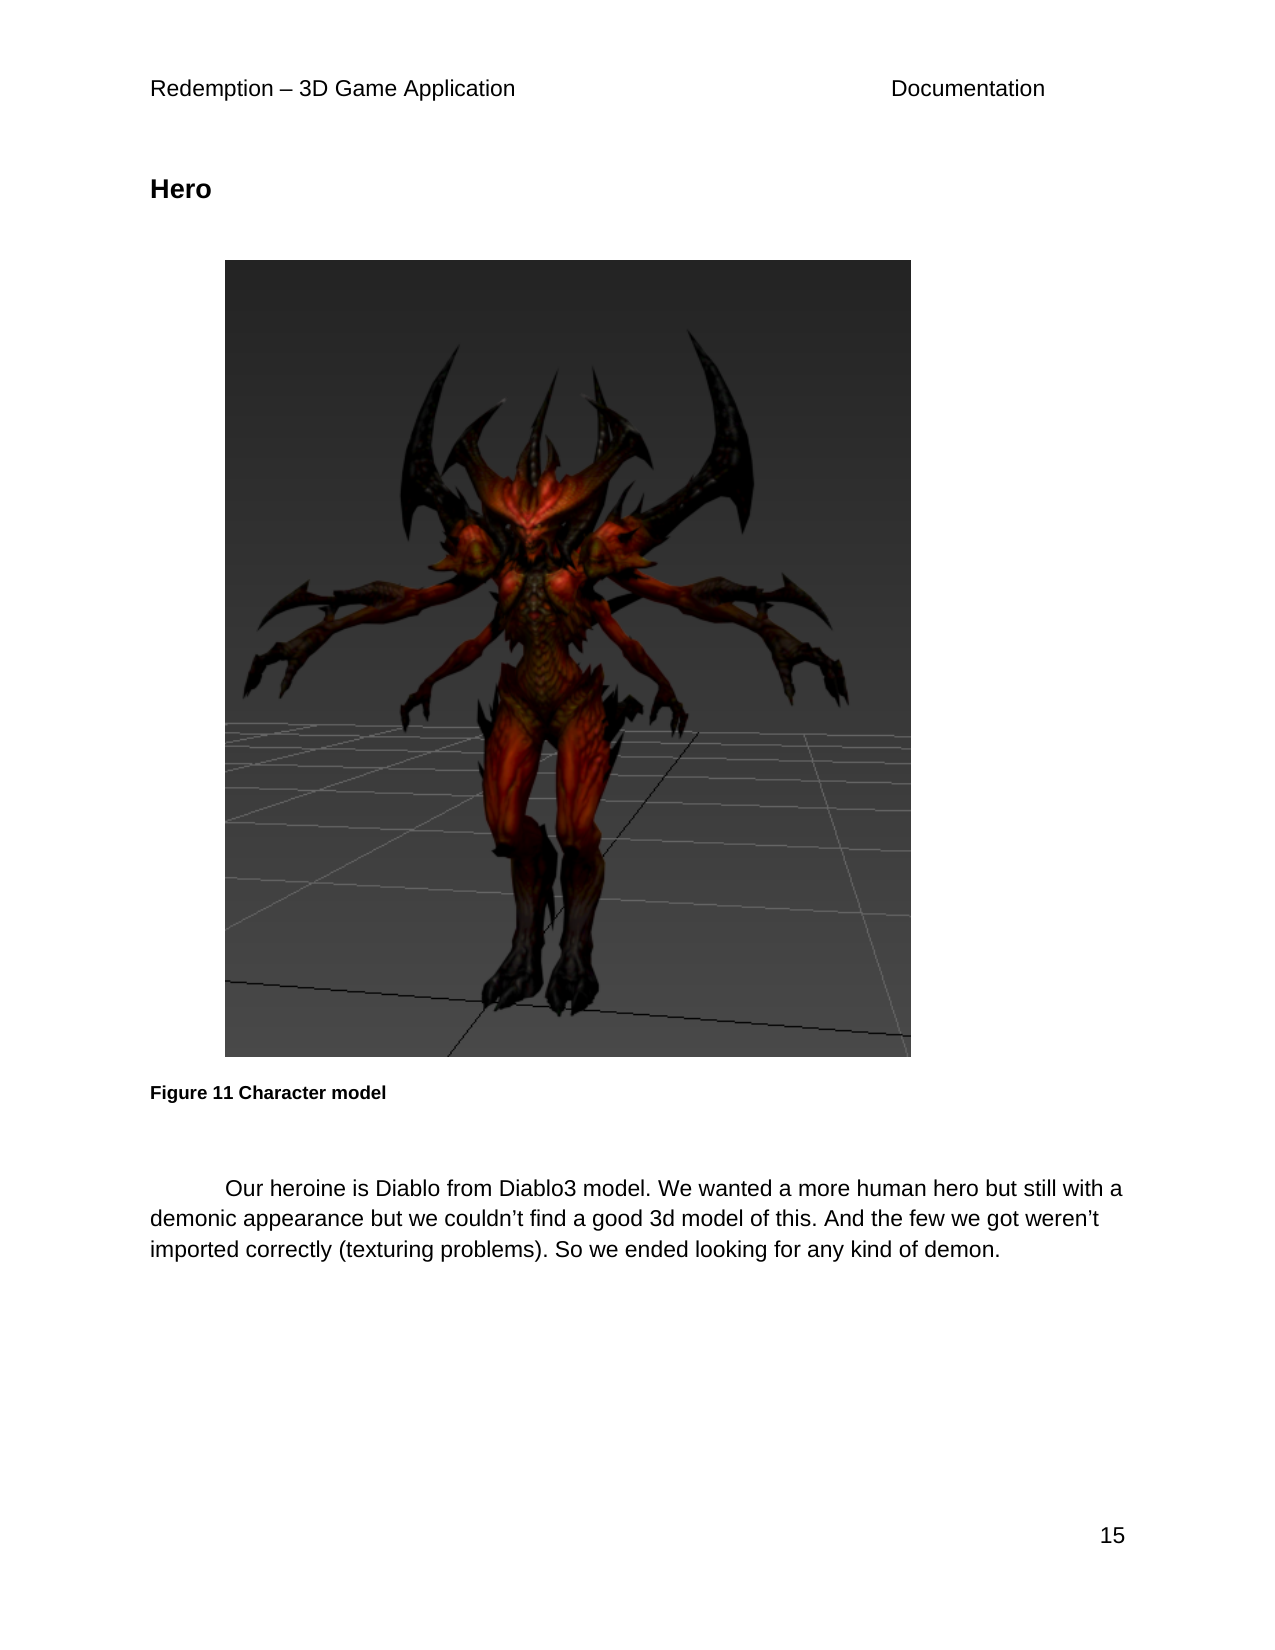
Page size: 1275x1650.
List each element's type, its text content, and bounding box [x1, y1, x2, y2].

text Figure 11 Character model [150, 1082, 1125, 1103]
picture [225, 260, 911, 1057]
subtitle Hero [150, 173, 1125, 204]
text Our heroine is Diablo from Diablo3 model. We wanted a more human hero but still with a demonic appearance but we couldn’t find a good 3d model of this. And the few we got weren’t imported correctly (texturing problems). So we ended looking for any kind of demon. [150, 1175, 1125, 1262]
